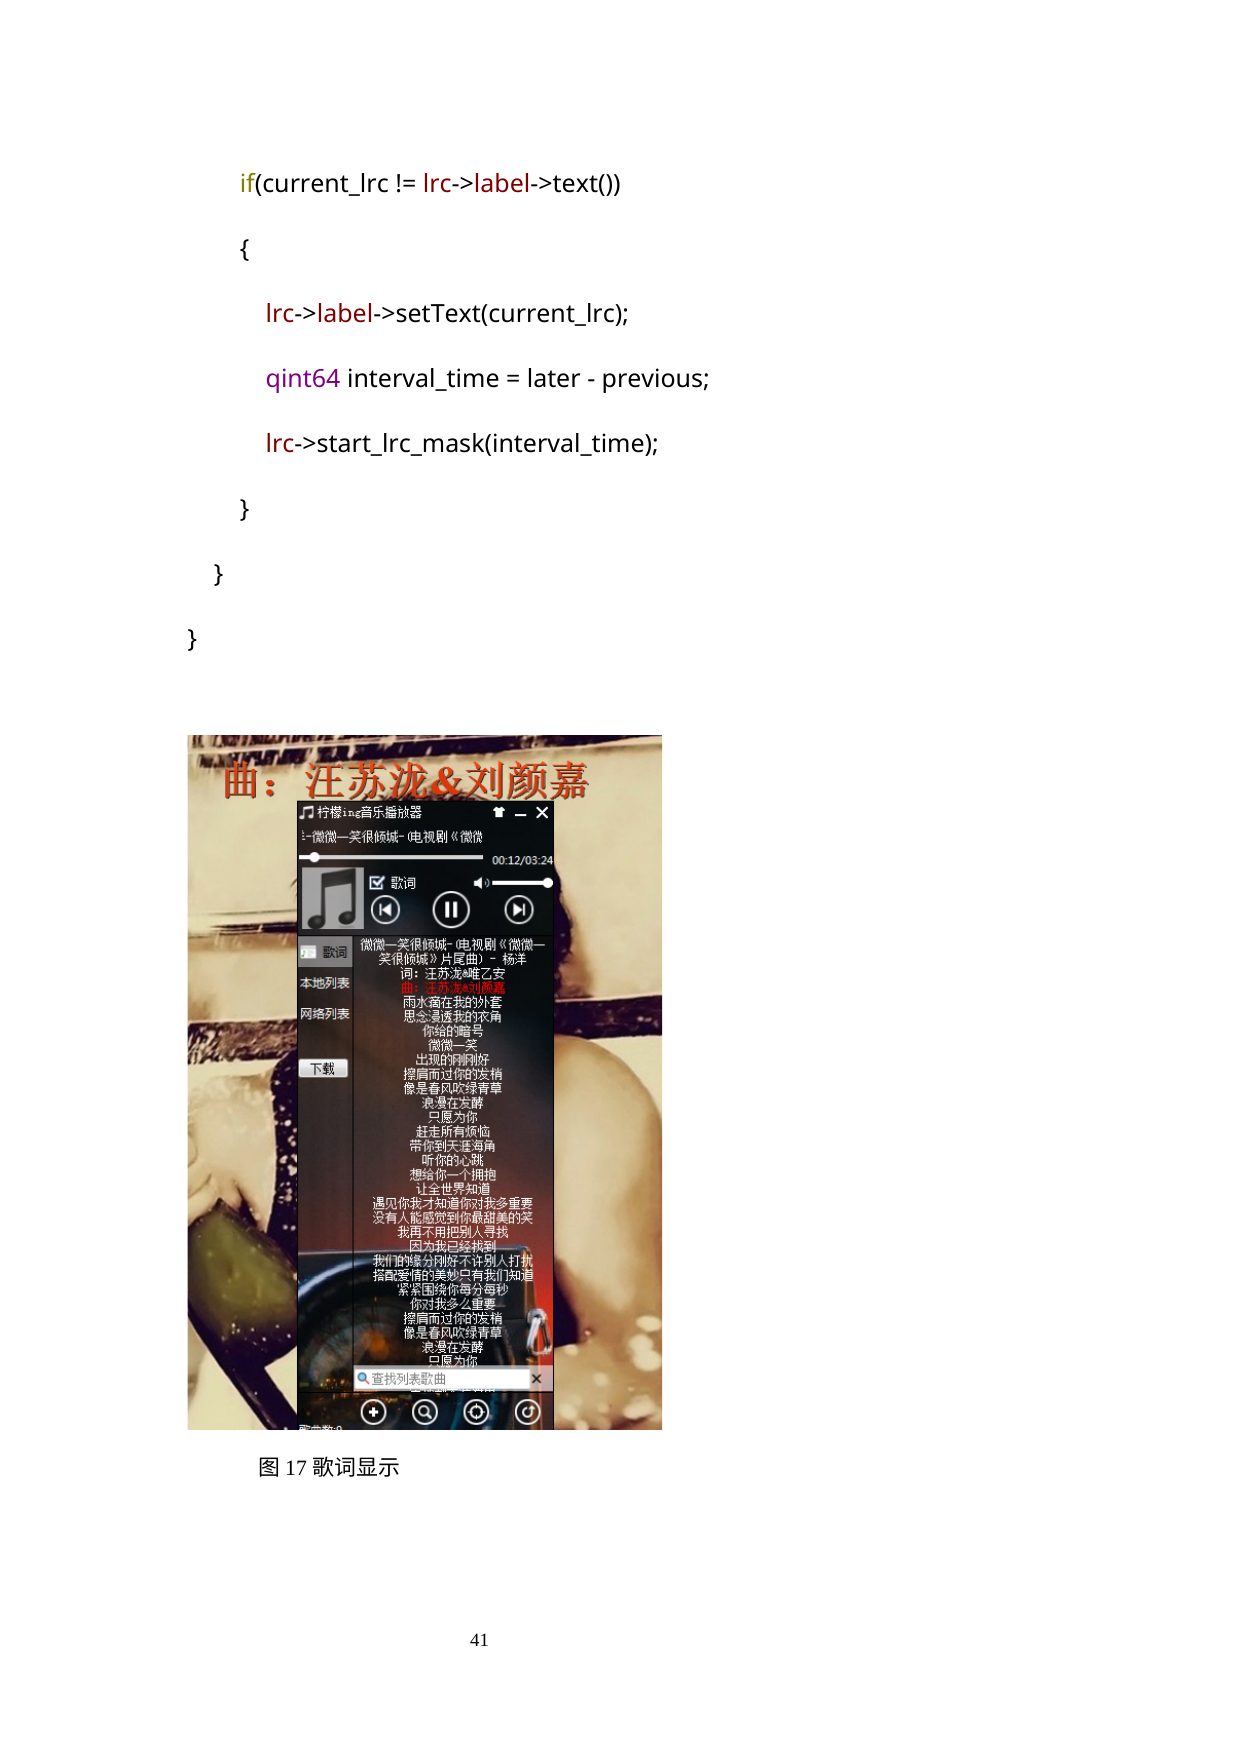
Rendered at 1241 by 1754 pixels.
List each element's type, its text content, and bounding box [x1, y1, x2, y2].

text if(current_lrc != lrc->label->text()) [187, 150, 1053, 215]
text } [187, 540, 1053, 605]
picture [187, 735, 663, 1430]
text 图17 歌词显示 [187, 1450, 1053, 1482]
text lrc->label->setText(current_lrc); [187, 280, 1053, 345]
text qint64 interval_time = later - previous; [187, 345, 1053, 410]
text } [187, 605, 1053, 670]
text lrc->start_lrc_mask(interval_time); [187, 410, 1053, 475]
text { [187, 215, 1053, 280]
text } [187, 475, 1053, 540]
